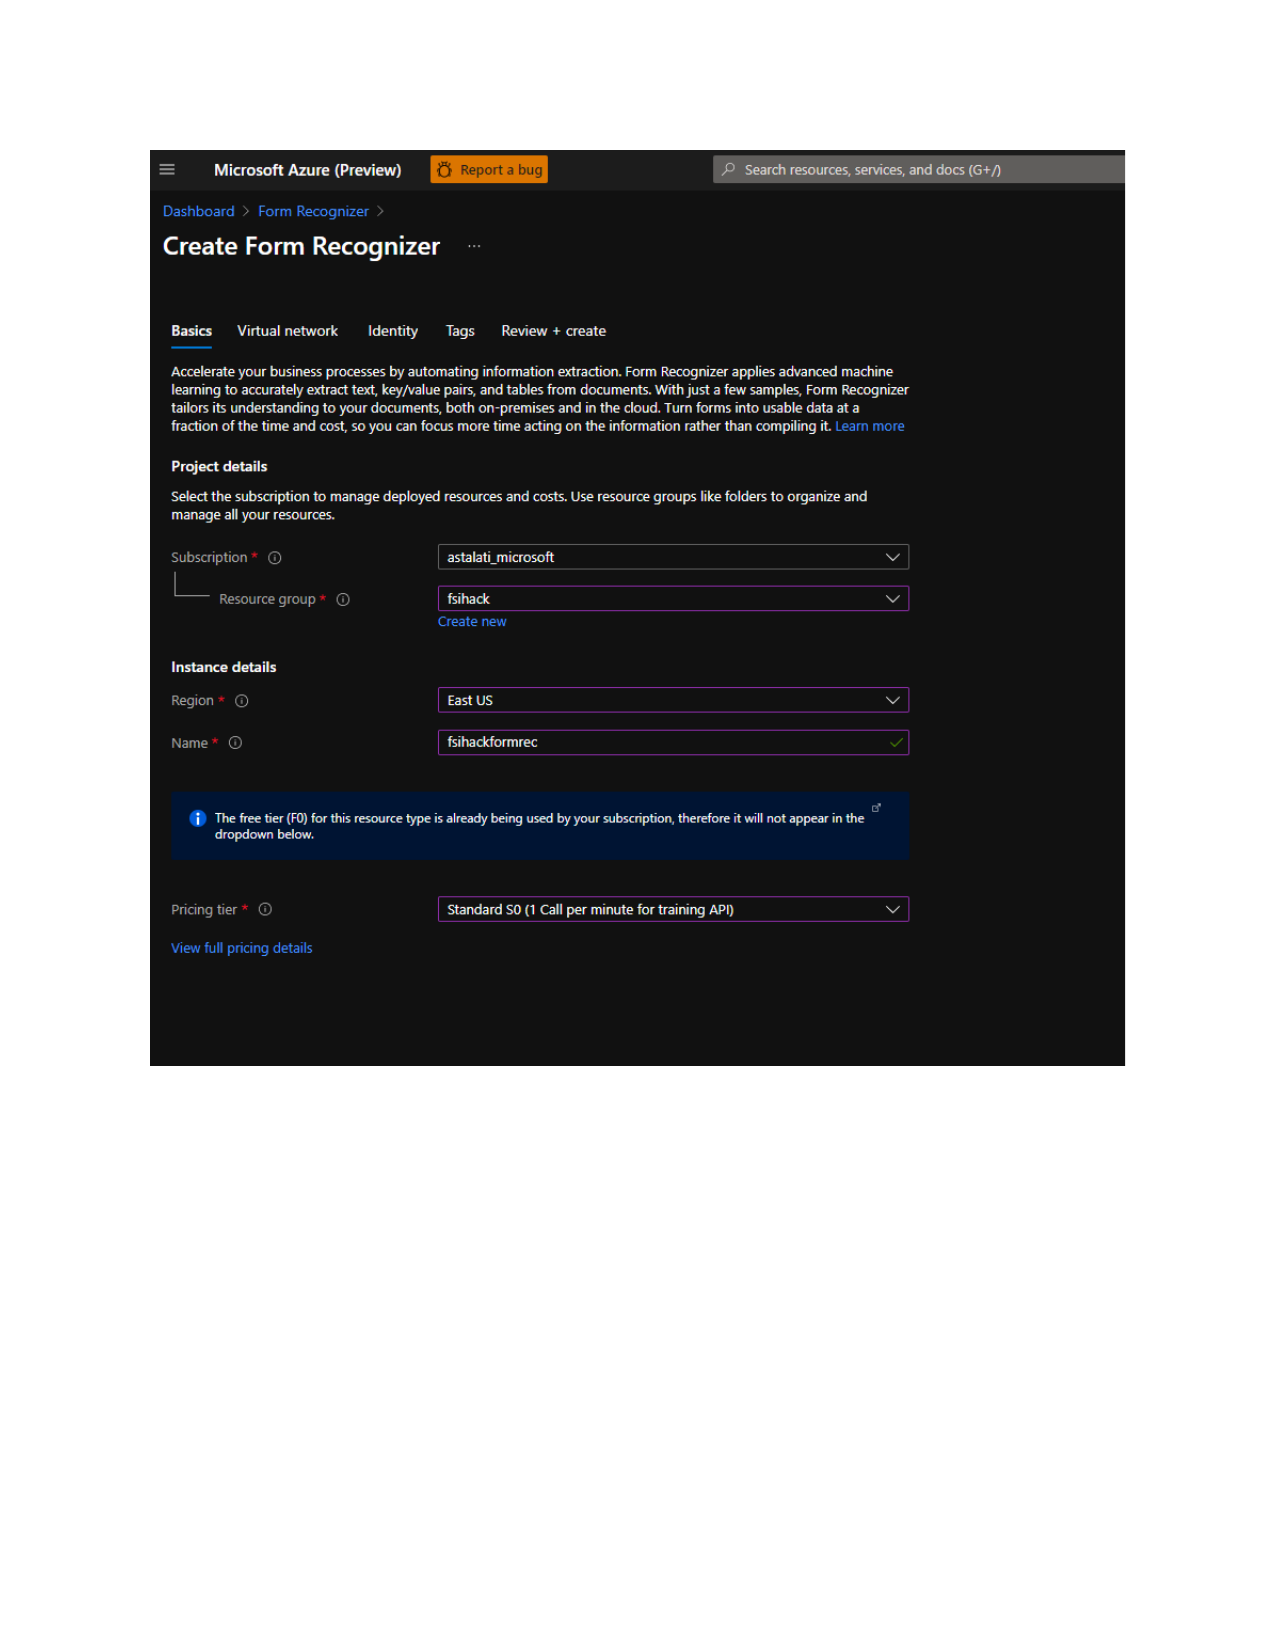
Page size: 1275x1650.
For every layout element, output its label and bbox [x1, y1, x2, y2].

picture [150, 150, 1125, 1066]
